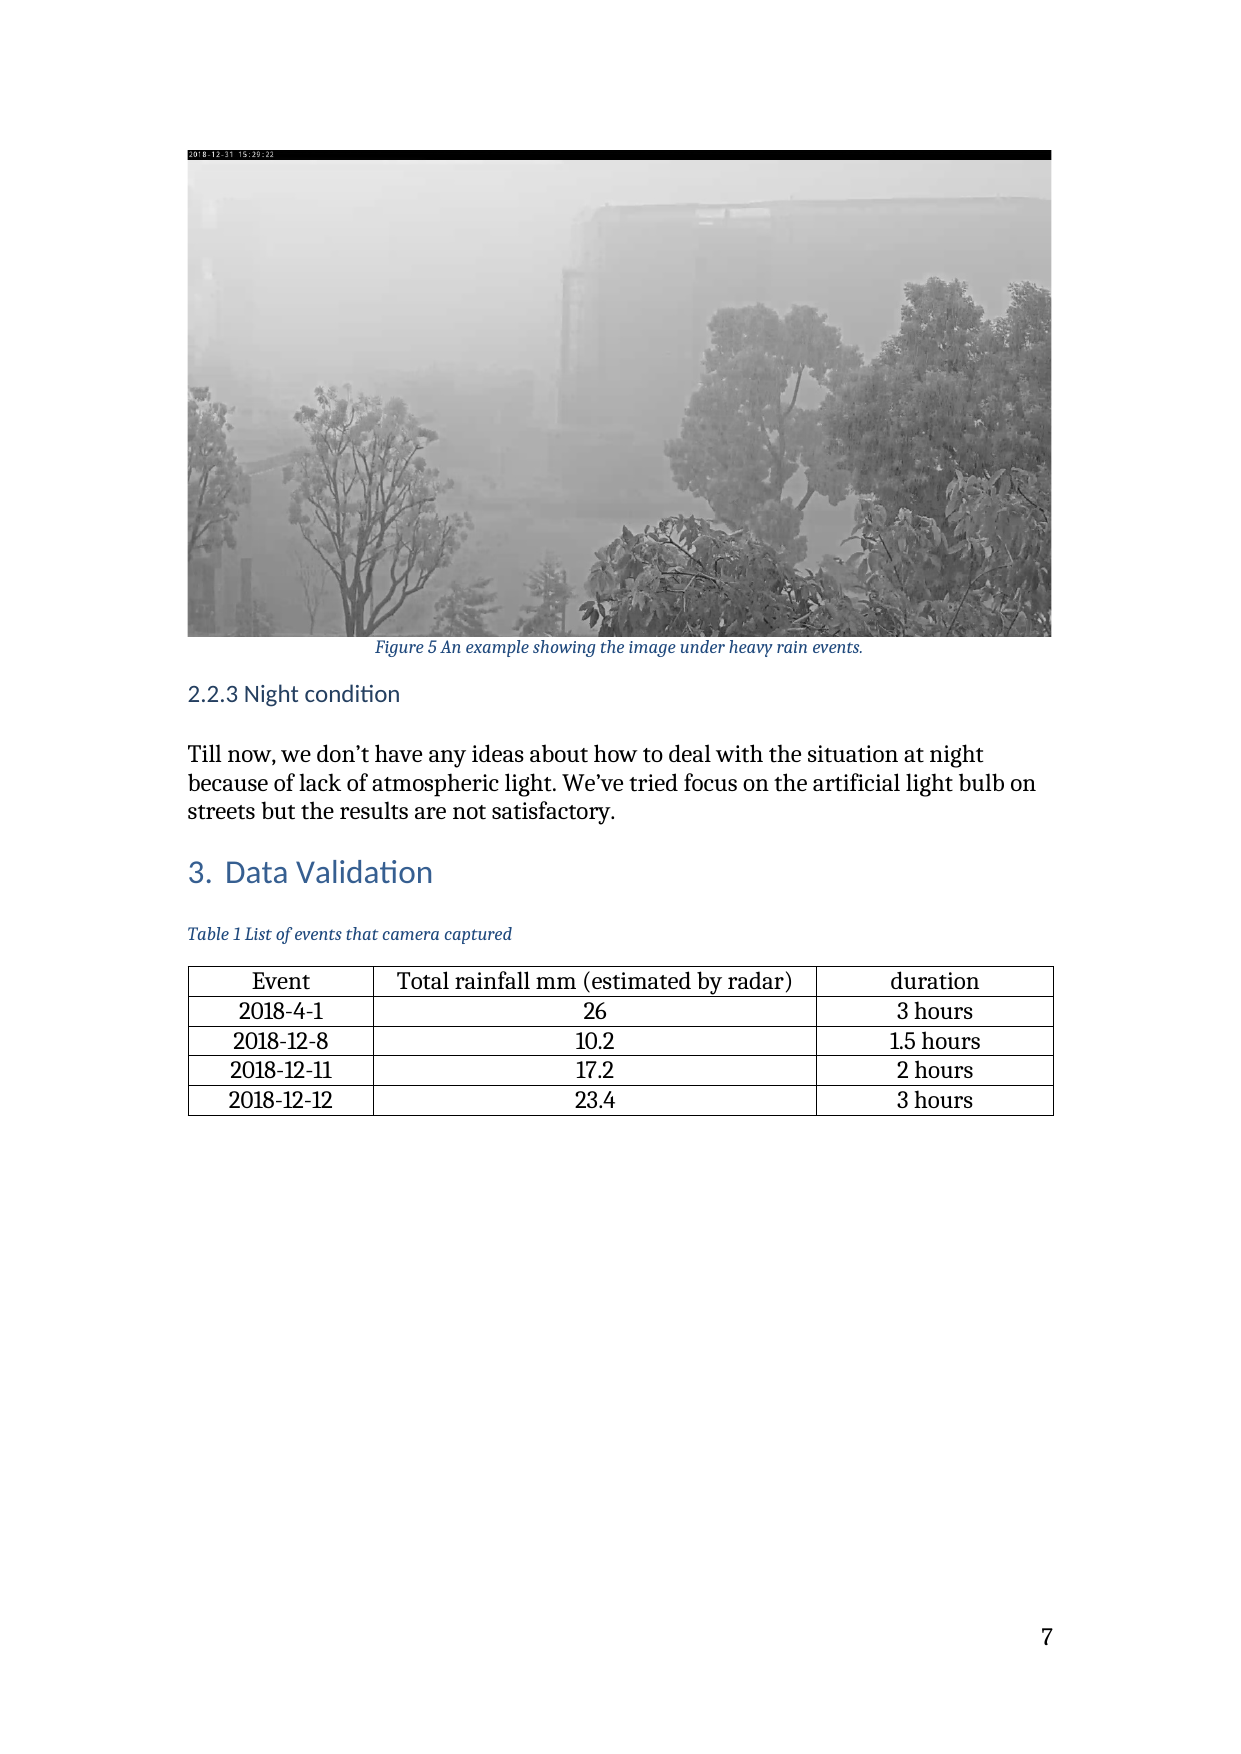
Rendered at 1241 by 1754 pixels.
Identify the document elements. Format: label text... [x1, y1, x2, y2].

text Table 1 List of events that camera captured [187, 924, 1053, 945]
table_cell 26 [374, 997, 816, 1026]
table_cell 23.4 [374, 1086, 816, 1115]
table_header Event [189, 967, 373, 996]
table_cell 2 hours [817, 1056, 1053, 1085]
table_cell 2018-4-1 [189, 997, 373, 1026]
table_cell 10.2 [374, 1027, 816, 1055]
table_cell 3 hours [817, 1086, 1053, 1115]
table_header duration [817, 967, 1053, 996]
subtitle 2.2.3 Night condition [187, 679, 1053, 740]
subtitle Data Validation [187, 851, 1053, 892]
table_cell 2018-12-12 [189, 1086, 373, 1115]
table_cell 2018-12-8 [189, 1027, 373, 1055]
table_cell 2018-12-11 [189, 1056, 373, 1085]
text Till now, we don’t have any ideas about how to deal with the situation at night because of lack of atmospheric light. We’ve tried focus on the artificial light bulb on streets but the results are not satisfactory. [187, 740, 1053, 826]
table_cell 3 hours [817, 997, 1053, 1026]
table_header Total rainfall mm (estimated by radar) [374, 967, 816, 996]
table_cell 17.2 [374, 1056, 816, 1085]
picture [187, 150, 1052, 637]
table_cell 1.5 hours [817, 1027, 1053, 1055]
text Figure 5 An example showing the image under heavy rain events. [187, 636, 1053, 658]
